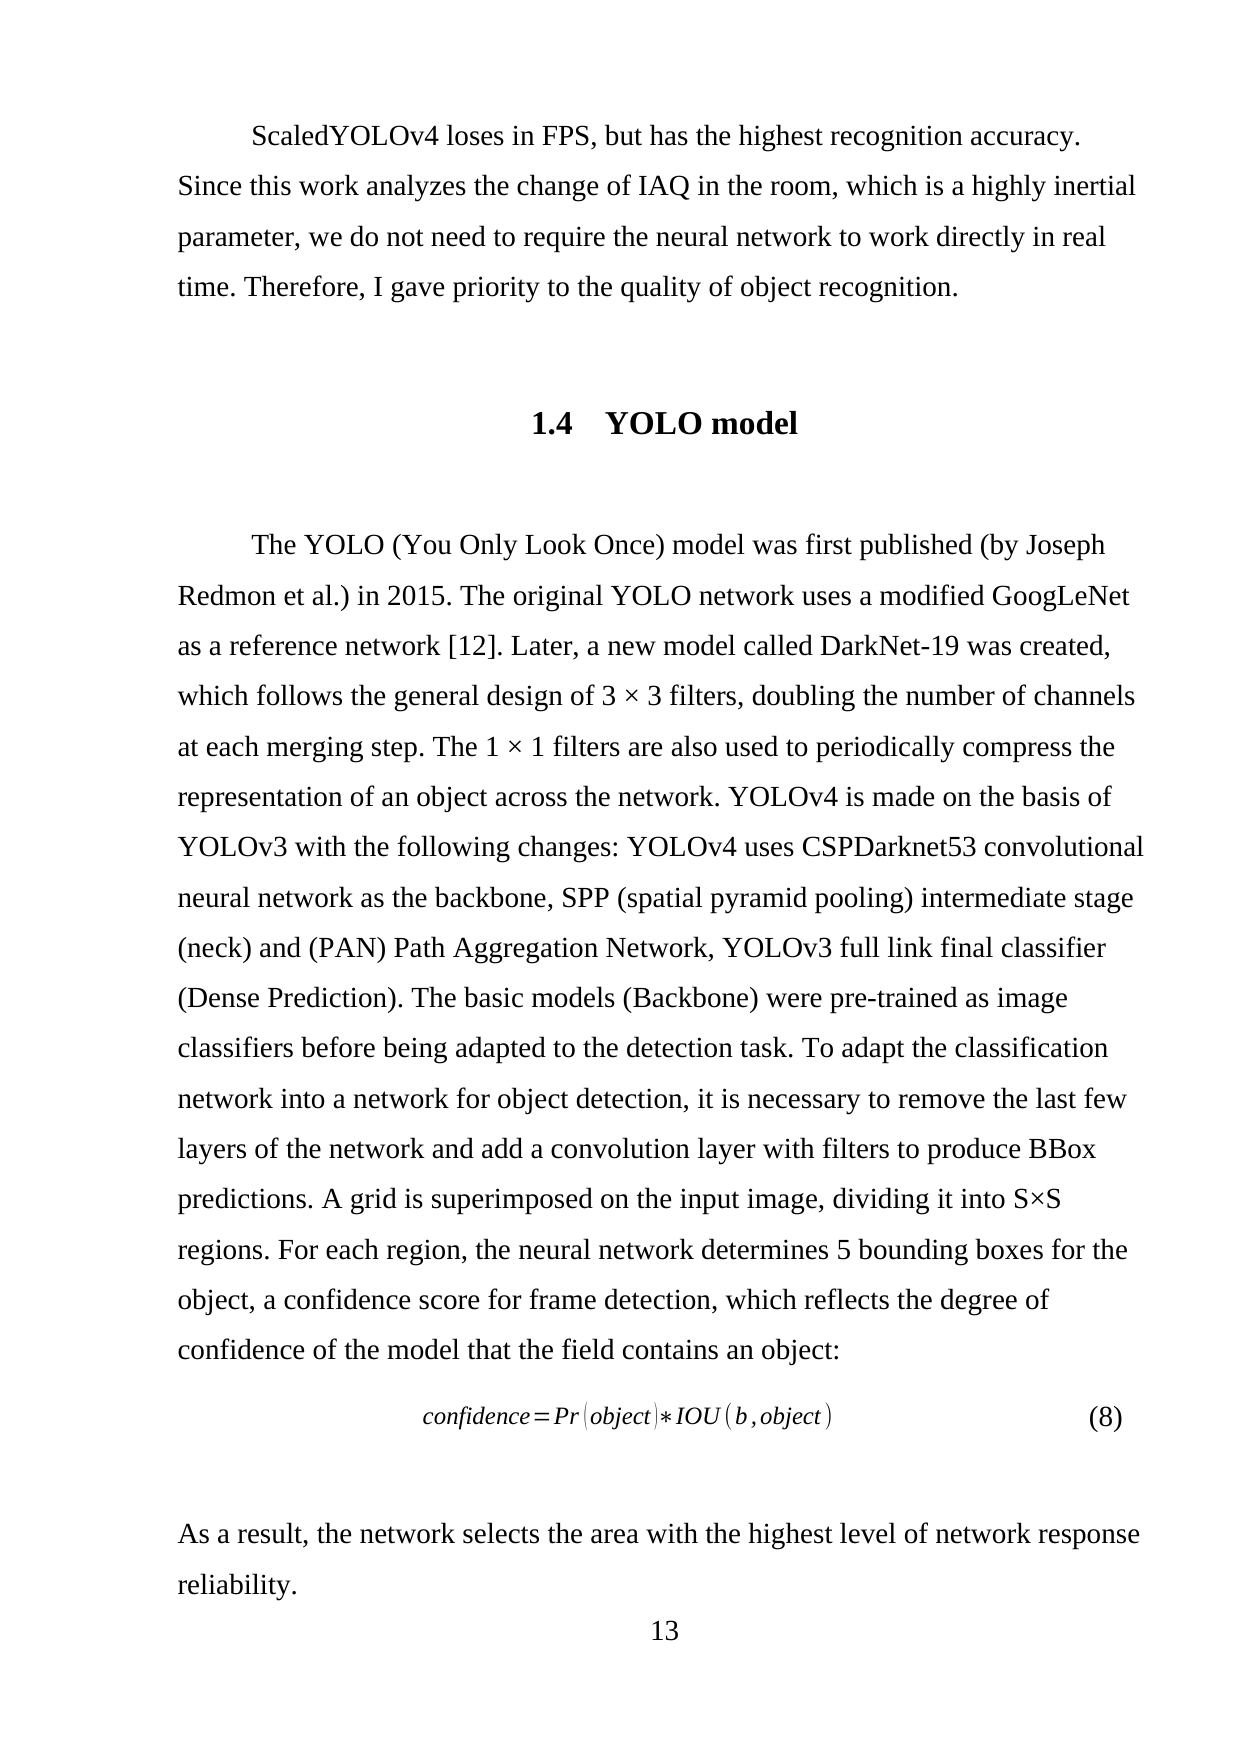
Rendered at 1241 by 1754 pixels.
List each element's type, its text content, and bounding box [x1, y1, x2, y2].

table_header [177, 1400, 1077, 1450]
table_header (8) [1078, 1400, 1151, 1450]
text As a result, the network selects the area with the highest level of network response reliability. [177, 1517, 1152, 1601]
text The YOLO (You Only Look Once) model was first published (by Joseph Redmon et al.) in 2015. The original YOLO network uses a modified GoogLeNet as a reference network [12]. Later, a new model called DarkNet-19 was created, which follows the general design of 3 × 3 filters, doubling the number of channels at each merging step. The 1 × 1 filters are also used to periodically compress the representation of an object across the network. YOLOv4 is made on the basis of YOLOv3 with the following changes: YOLOv4 uses CSPDarknet53 convolutional neural network as the backbone, SPP (spatial pyramid pooling) intermediate stage (neck) and (PAN) Path Aggregation Network, YOLOv3 full link final classifier (Dense Prediction). The basic models (Backbone) were pre-trained as image classifiers before being adapted to the detection task. To adapt the classification network into a network for object detection, it is necessary to remove the last few layers of the network and add a convolution layer with filters to produce BBox predictions. A grid is superimposed on the input image, dividing it into S×S regions. For each region, the neural network determines 5 bounding boxes for the object, a confidence score for frame detection, which reflects the degree of confidence of the model that the field contains an object: [177, 527, 1152, 1366]
subtitle 1.4 YOLO model [177, 403, 1152, 441]
text ScaledYOLOv4 loses in FPS, but has the highest recognition accuracy. Since this work analyzes the change of IAQ in the room, which is a highly inertial parameter, we do not need to require the neural network to work directly in real time. Therefore, I gave priority to the quality of object recognition. [177, 118, 1152, 303]
